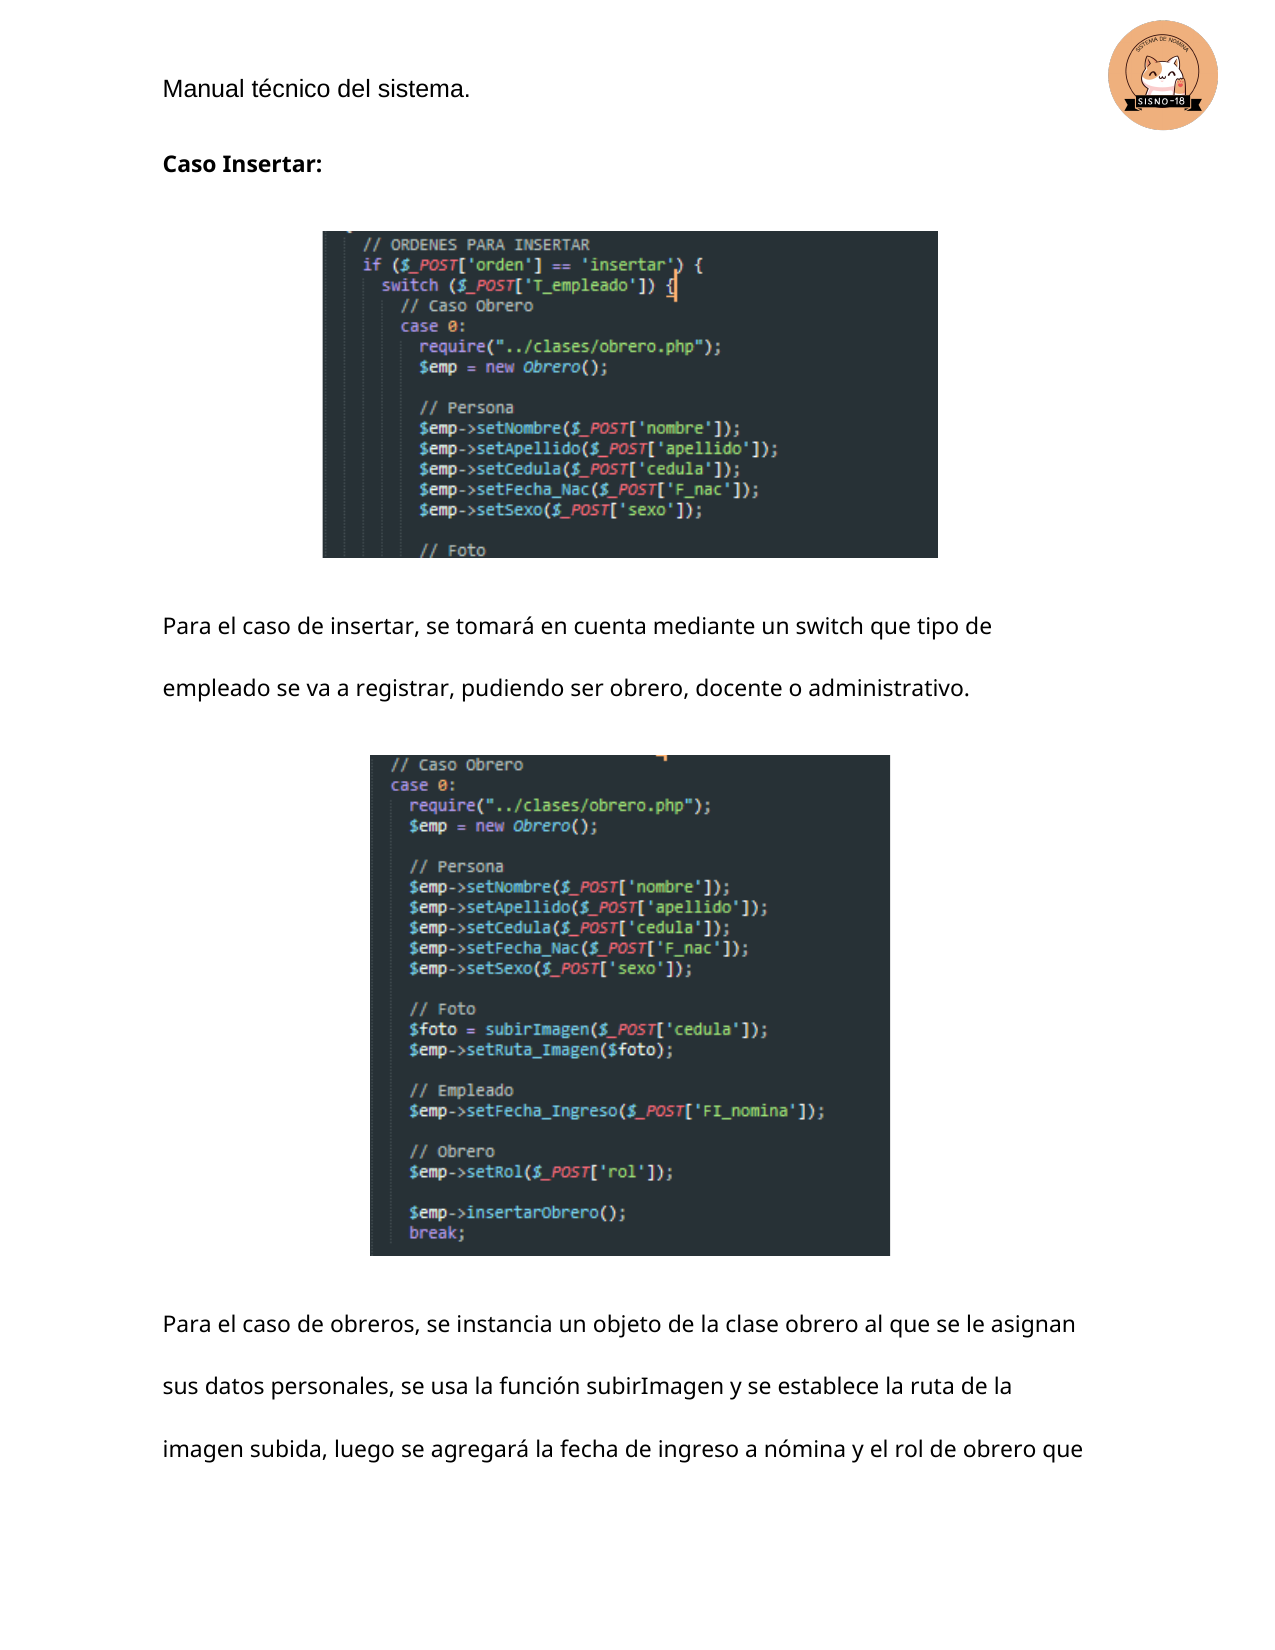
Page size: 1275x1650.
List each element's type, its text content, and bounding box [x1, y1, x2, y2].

text Para el caso de insertar, se tomará en cuenta mediante un switch que tipo de empleado se va a registrar, pudiendo ser obrero, docente o administrativo. [162, 609, 1098, 703]
text Caso Insertar: [162, 148, 1098, 179]
picture [322, 231, 938, 558]
picture [1101, 12, 1225, 136]
picture [370, 755, 891, 1256]
